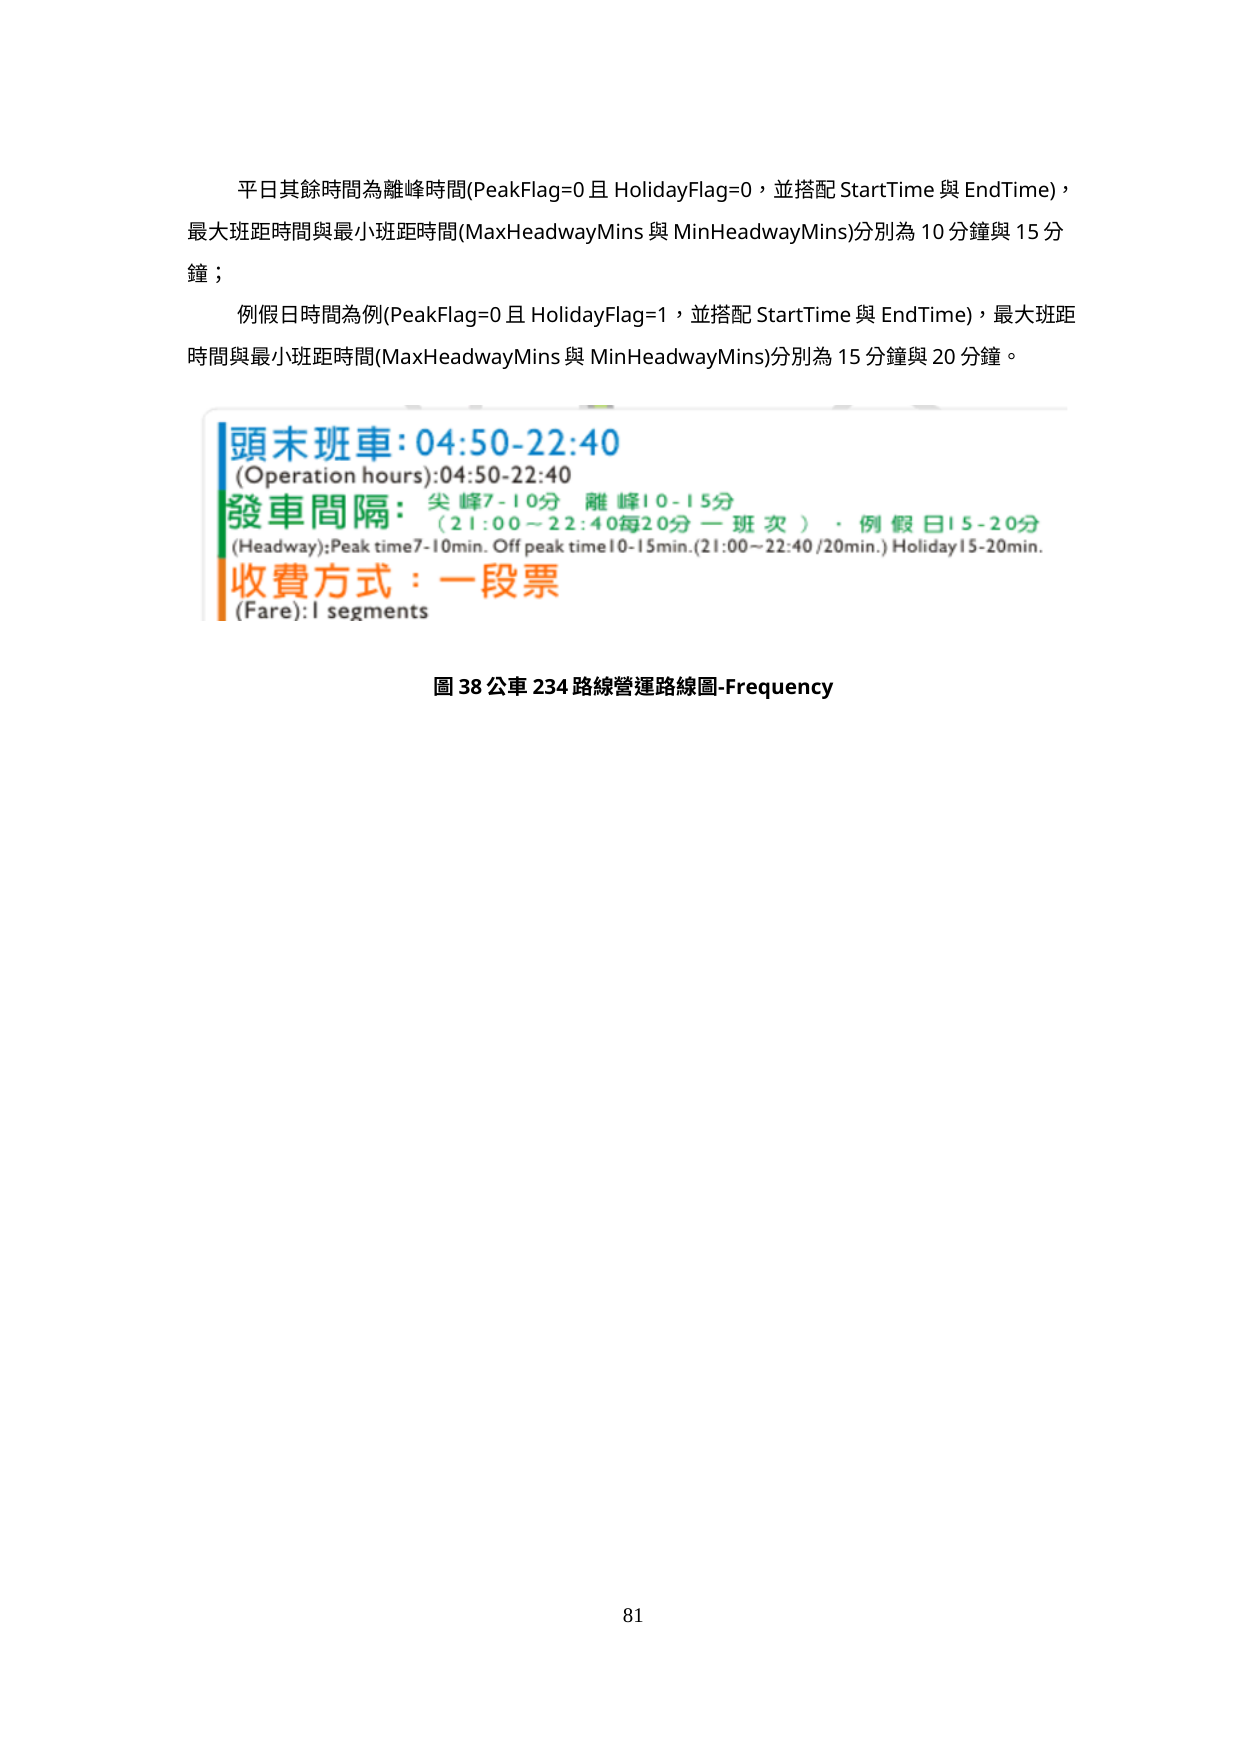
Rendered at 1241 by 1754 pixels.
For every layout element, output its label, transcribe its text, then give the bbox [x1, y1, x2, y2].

text 圖 38公車234路線營運路線圖-Frequency [187, 671, 1078, 701]
text 例假日時間為例(PeakFlag=0且HolidayFlag=1，並搭配StartTime與EndTime)，最大班距時間與最小班距時間(MaxHeadwayMins與MinHeadwayMins)分別為15分鐘與20分鐘。 [187, 293, 1078, 376]
picture [198, 405, 1068, 621]
text 平日其餘時間為離峰時間(PeakFlag=0且HolidayFlag=0，並搭配StartTime與EndTime)，最大班距時間與最小班距時間(MaxHeadwayMins與MinHeadwayMins)分別為10分鐘與15分鐘； [187, 168, 1078, 293]
